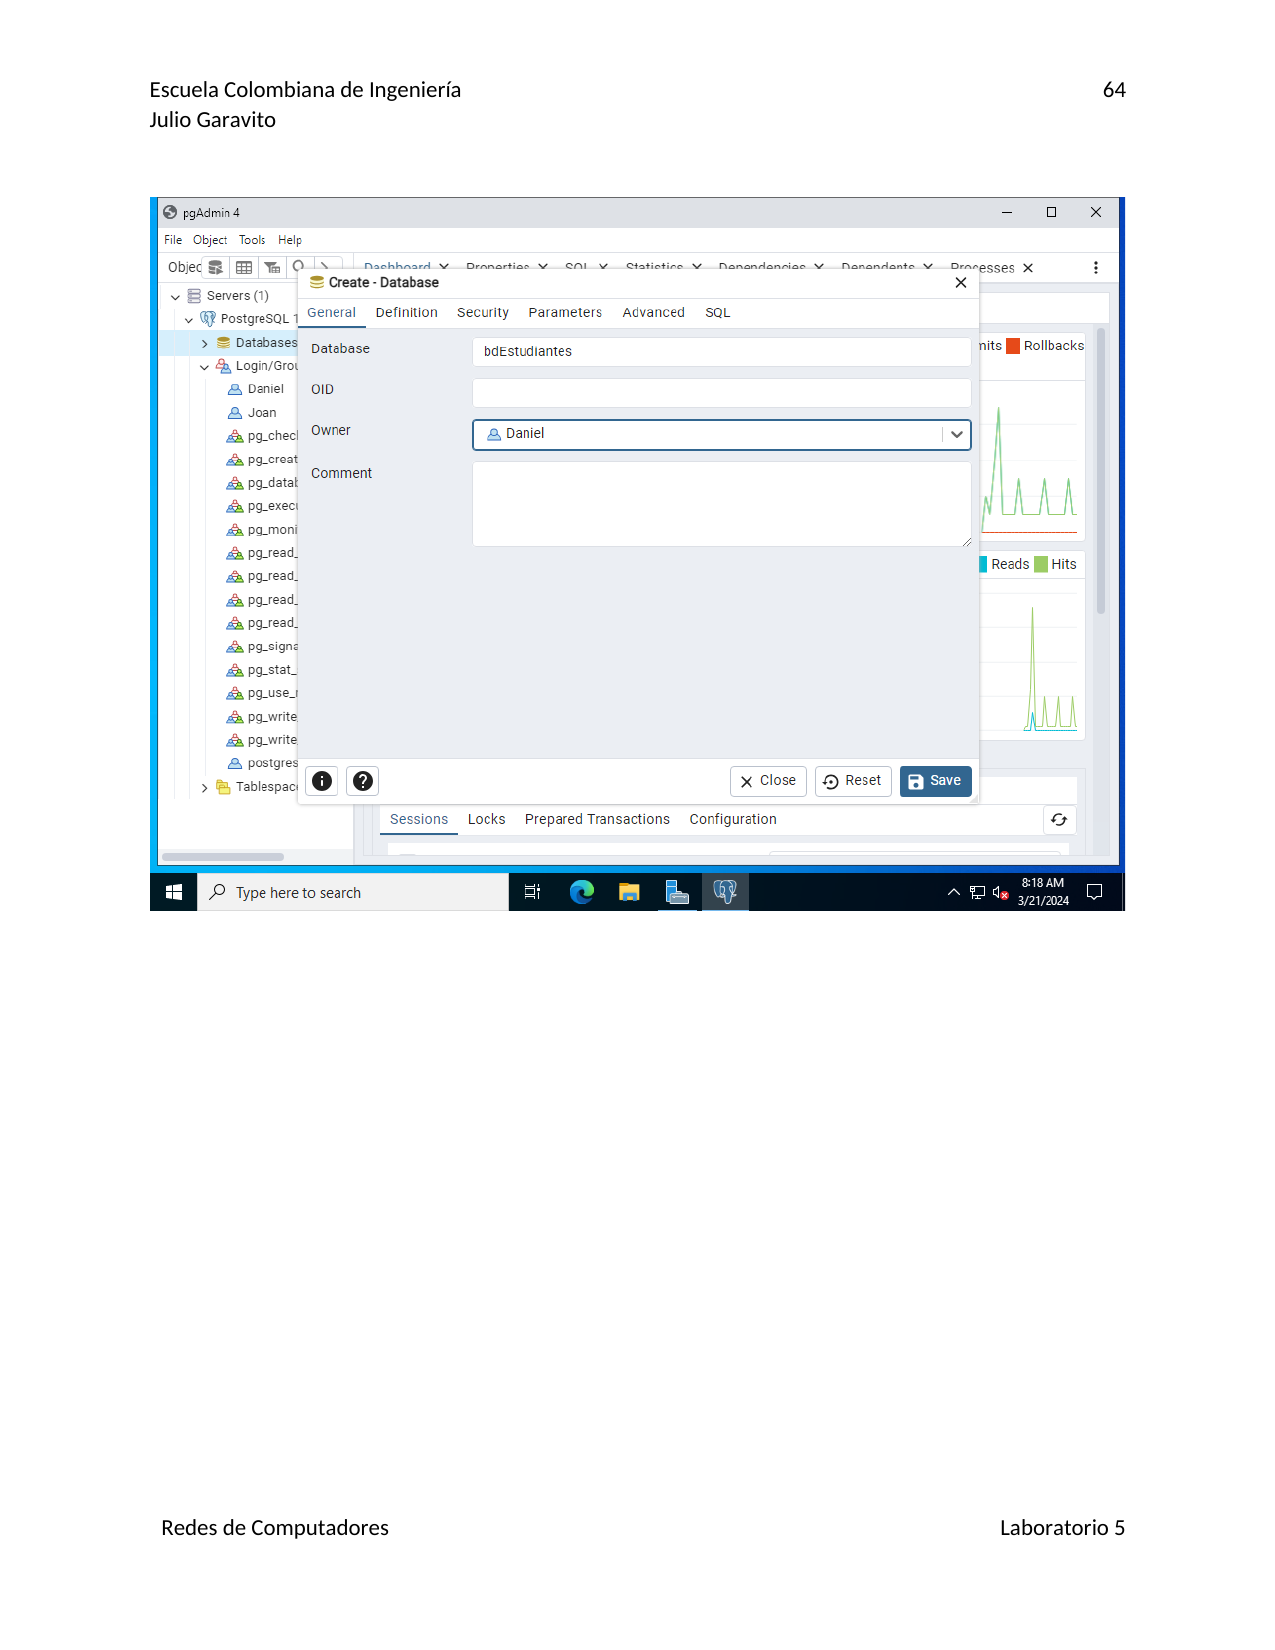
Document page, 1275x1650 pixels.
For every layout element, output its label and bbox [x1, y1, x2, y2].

picture [150, 197, 1125, 911]
